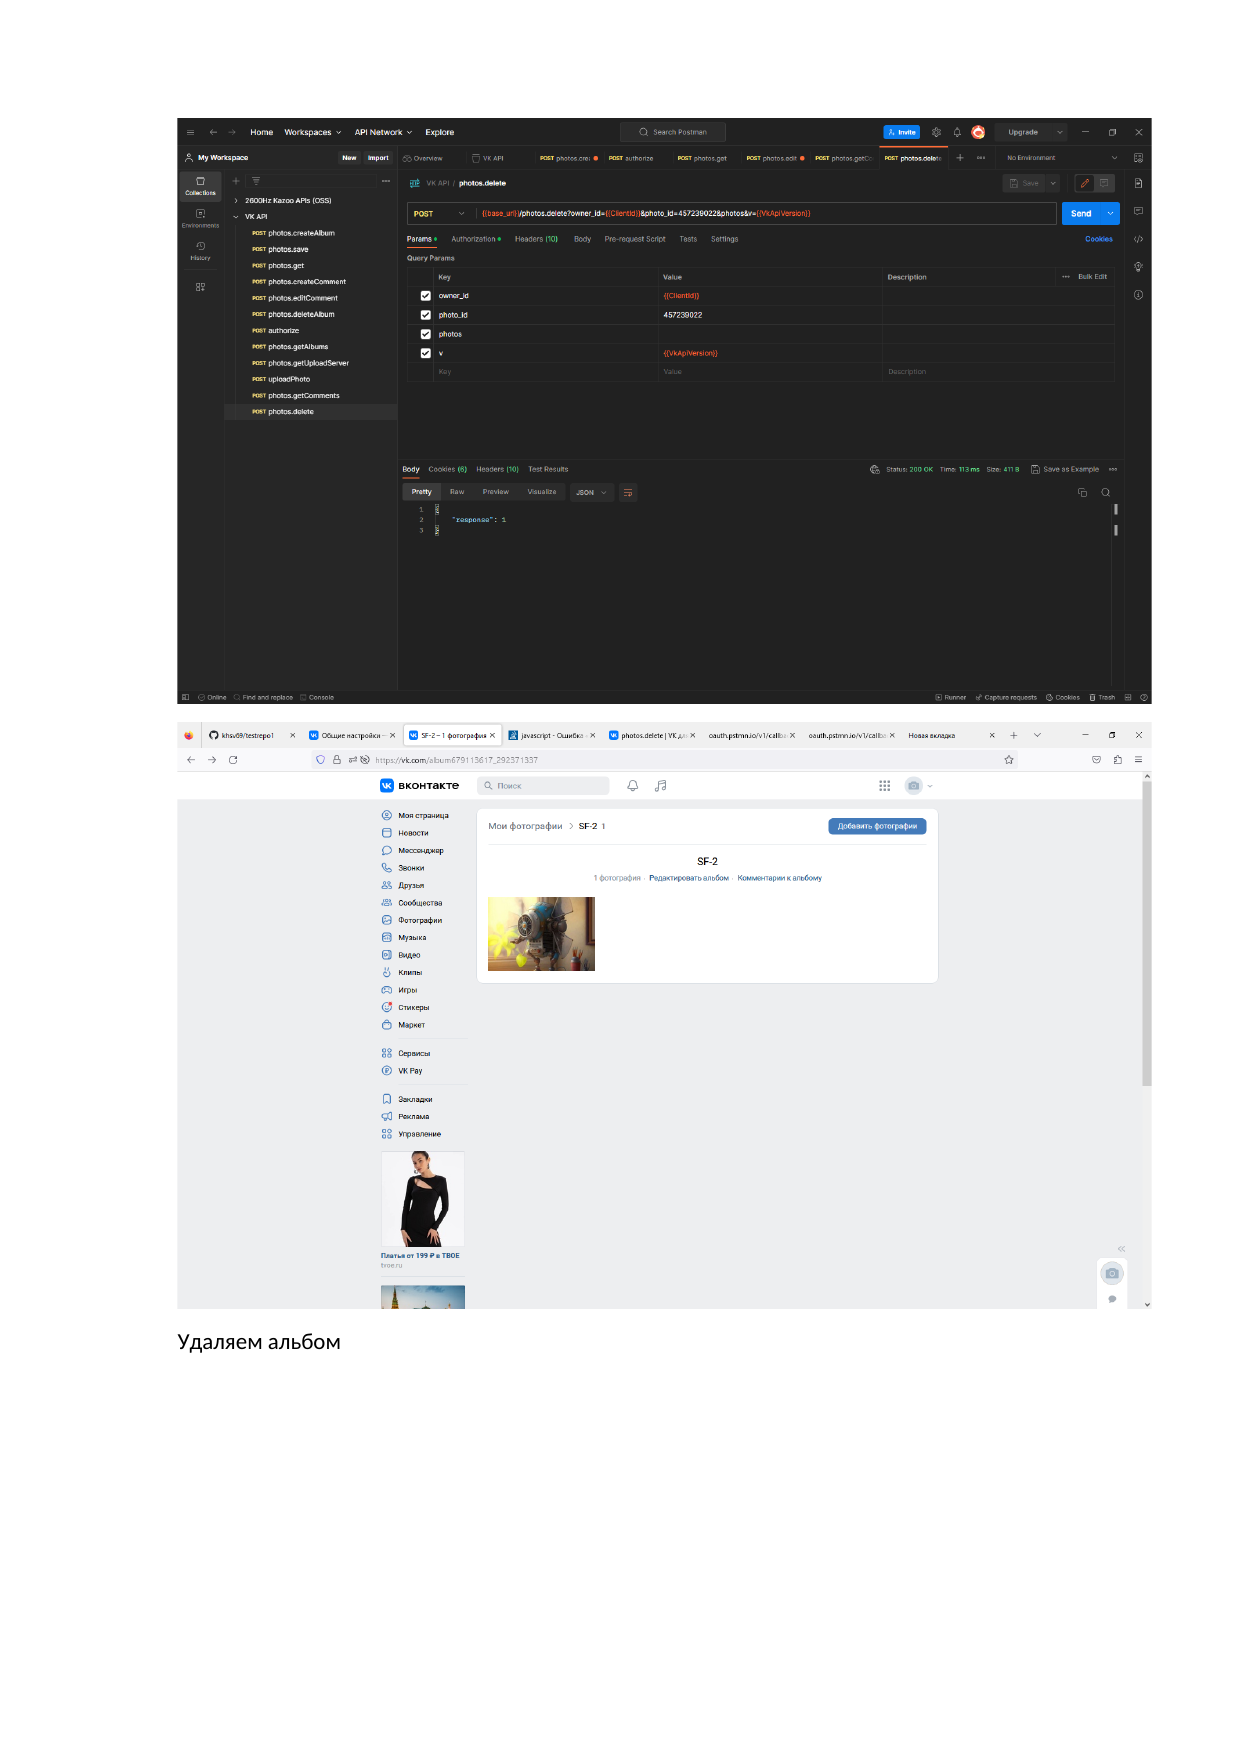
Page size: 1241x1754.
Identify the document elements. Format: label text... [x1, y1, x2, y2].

picture [177, 722, 1152, 1309]
text Удаляем альбом [177, 1327, 1152, 1356]
picture [177, 118, 1152, 704]
